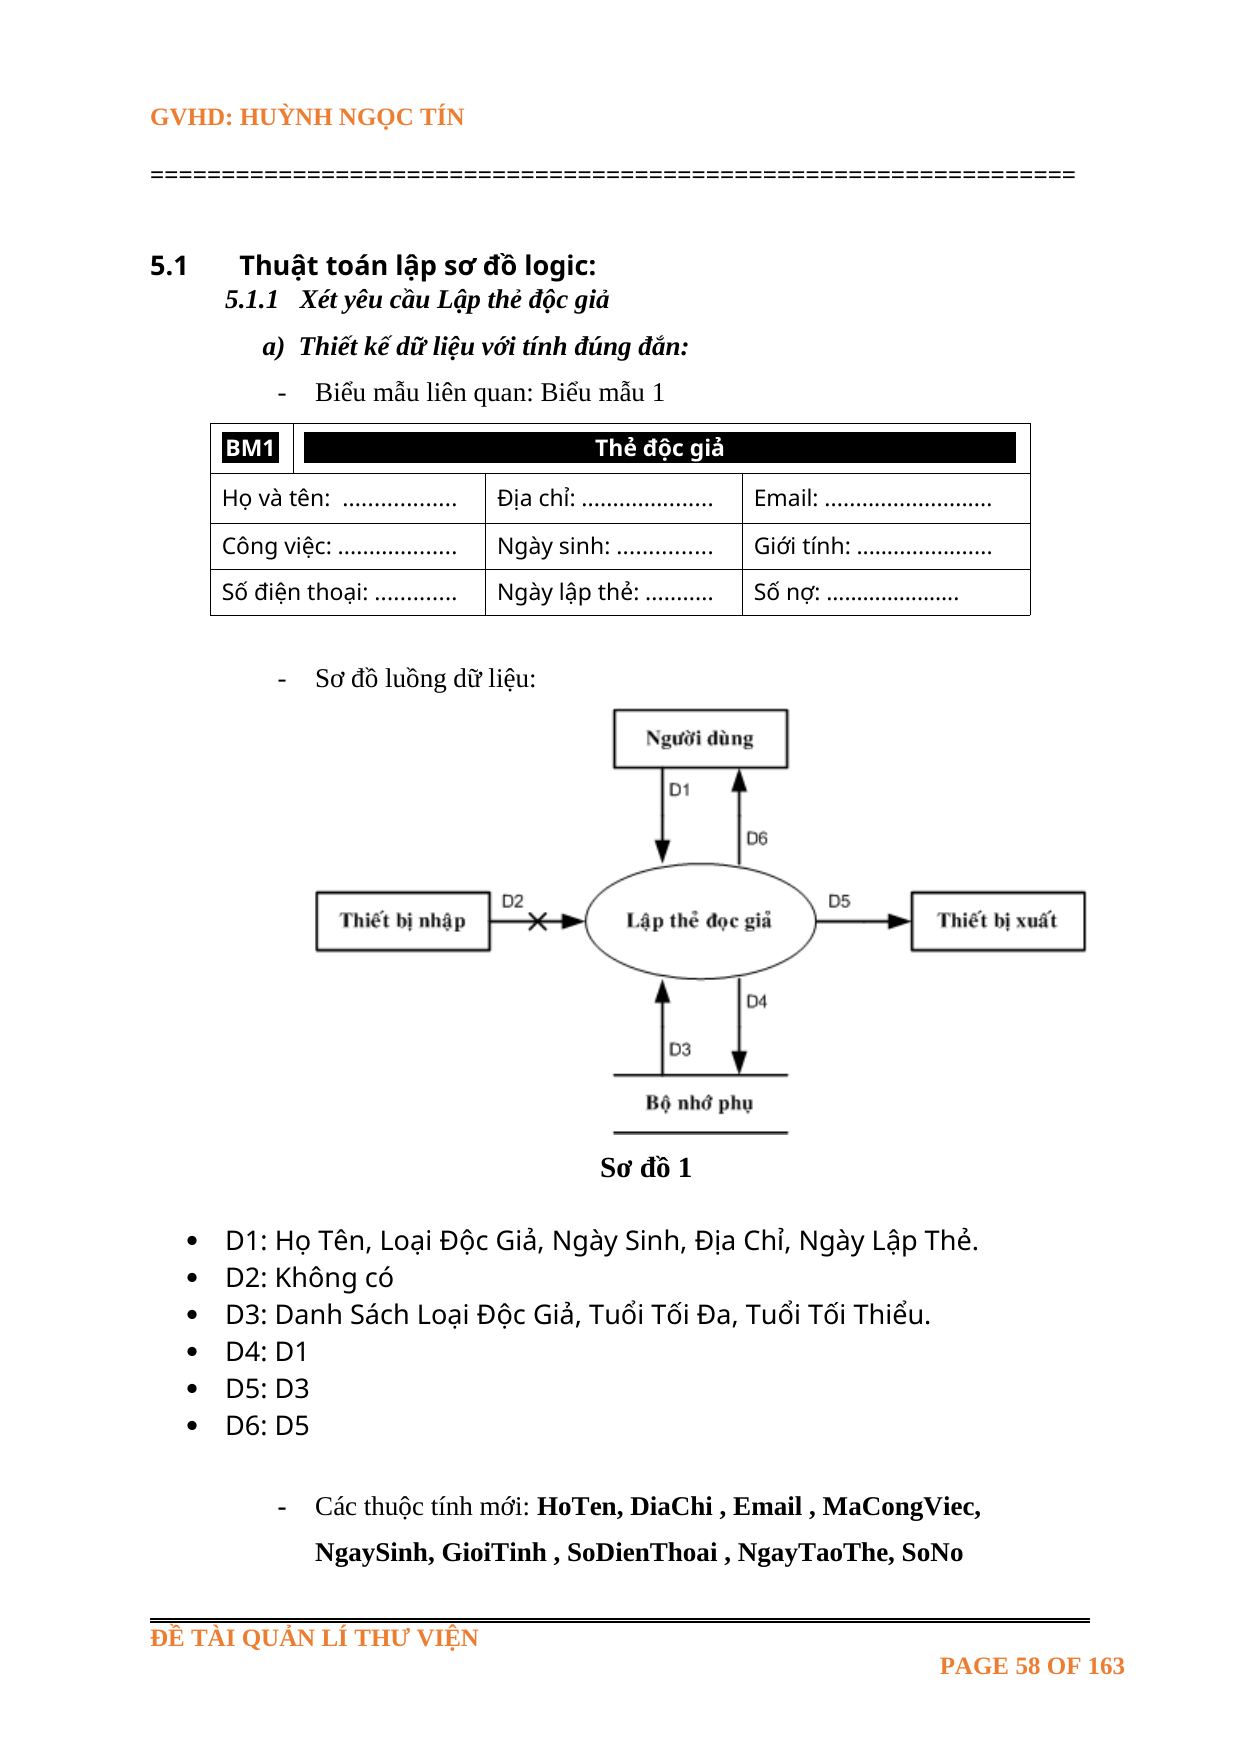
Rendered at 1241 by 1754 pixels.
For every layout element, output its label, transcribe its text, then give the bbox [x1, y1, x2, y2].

text 5.1.1 Xét yêu cầu Lập thẻ độc giả [225, 283, 1090, 314]
list Sơ đồ 1 [315, 1151, 1090, 1184]
subtitle Thuật toán lập sơ đồ logic: [150, 246, 1087, 283]
table_cell Họ và tên: [211, 474, 485, 523]
table_cell Công việc: [211, 524, 485, 569]
list D2: Không có [187, 1258, 1087, 1295]
table_cell Email: [743, 474, 1030, 523]
text a) Thiết kế dữ liệu với tính đúng đắn: [262, 330, 1090, 361]
list D5: D3 [187, 1369, 1087, 1406]
list D6: D5 [187, 1406, 1087, 1443]
list D1: Họ Tên, Loại Độc Giả, Ngày Sinh, Địa Chỉ, Ngày Lập Thẻ. [187, 1222, 1087, 1258]
table_cell Ngày sinh: [486, 524, 742, 569]
table_cell Giới tính: [743, 524, 1030, 569]
list D3: Danh Sách Loại Độc Giả, Tuổi Tối Đa, Tuổi Tối Thiểu. [187, 1295, 1087, 1332]
table_cell Địa chỉ: [486, 474, 742, 523]
list Sơ đồ luồng dữ liệu: [277, 662, 1090, 693]
list Các thuộc tính mới: HoTen, DiaChi , Email , MaCongViec, NgaySinh, GioiTinh , SoDienThoai , NgayTaoThe, SoNo [277, 1489, 1090, 1567]
table_cell Ngày lập thẻ: [486, 570, 742, 615]
picture [315, 708, 1087, 1135]
table_header BM1 [211, 424, 293, 473]
table_cell Số nợ: …………………. [743, 570, 1030, 615]
table_header Thẻ độc giả [294, 424, 1030, 473]
list Biểu mẫu liên quan: Biểu mẫu 1 [277, 376, 1090, 408]
table_cell Số điện thoại: [211, 570, 485, 615]
list D4: D1 [187, 1332, 1087, 1369]
